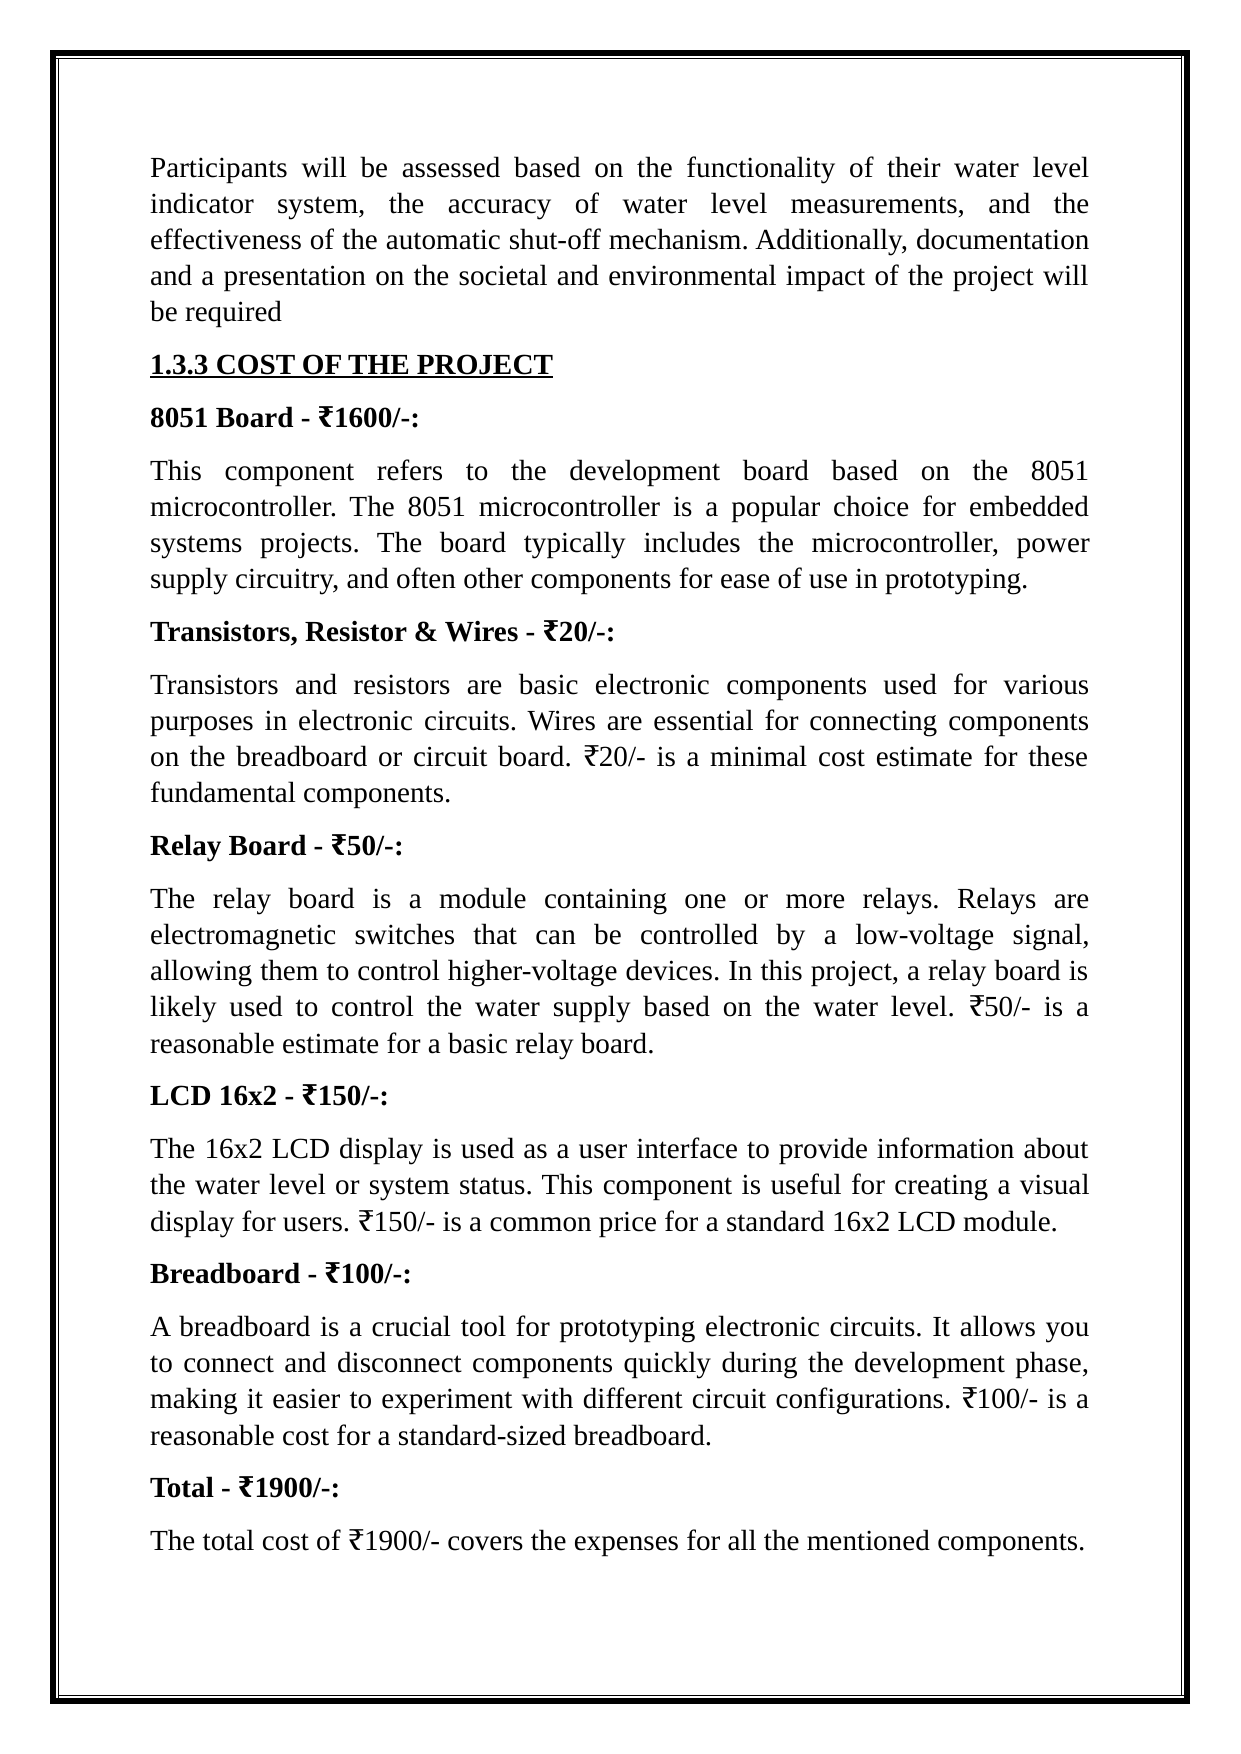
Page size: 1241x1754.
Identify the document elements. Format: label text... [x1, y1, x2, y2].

text The total cost of ₹1900/- covers the expenses for all the mentioned components. [150, 1523, 1090, 1557]
text Breadboard - ₹100/-: [150, 1256, 1090, 1290]
text 1.3.3 COST OF THE PROJECT [150, 347, 1090, 381]
text Participants will be assessed based on the functionality of their water level indicator system, the accuracy of water level measurements, and the effectiveness of the automatic shut-off mechanism. Additionally, documentation and a presentation on the societal and environmental impact of the project will be required [150, 150, 1090, 328]
text 8051 Board - ₹1600/-: [150, 400, 1090, 434]
text Relay Board - ₹50/-: [150, 828, 1090, 862]
text The relay board is a module containing one or more relays. Relays are electromagnetic switches that can be controlled by a low-voltage signal, allowing them to control higher-voltage devices. In this project, a relay board is likely used to control the water supply based on the water level. ₹50/- is a reasonable estimate for a basic relay board. [150, 881, 1090, 1059]
text Total - ₹1900/-: [150, 1471, 1090, 1504]
text The 16x2 LCD display is used as a user interface to provide information about the water level or system status. This component is useful for creating a visual display for users. ₹150/- is a common price for a standard 16x2 LCD module. [150, 1131, 1090, 1237]
text This component refers to the development board based on the 8051 microcontroller. The 8051 microcontroller is a popular choice for embedded systems projects. The board typically includes the microcontroller, power supply circuitry, and often other components for ease of use in prototyping. [150, 453, 1090, 595]
text Transistors and resistors are basic electronic components used for various purposes in electronic circuits. Wires are essential for connecting components on the breadboard or circuit board. ₹20/- is a minimal cost estimate for these fundamental components. [150, 667, 1090, 809]
text A breadboard is a crucial tool for prototyping electronic circuits. It allows you to connect and disconnect components quickly during the development phase, making it easier to experiment with different circuit configurations. ₹100/- is a reasonable cost for a standard-sized breadboard. [150, 1309, 1090, 1451]
text Transistors, Resistor & Wires - ₹20/-: [150, 614, 1090, 648]
text LCD 16x2 - ₹150/-: [150, 1078, 1090, 1112]
